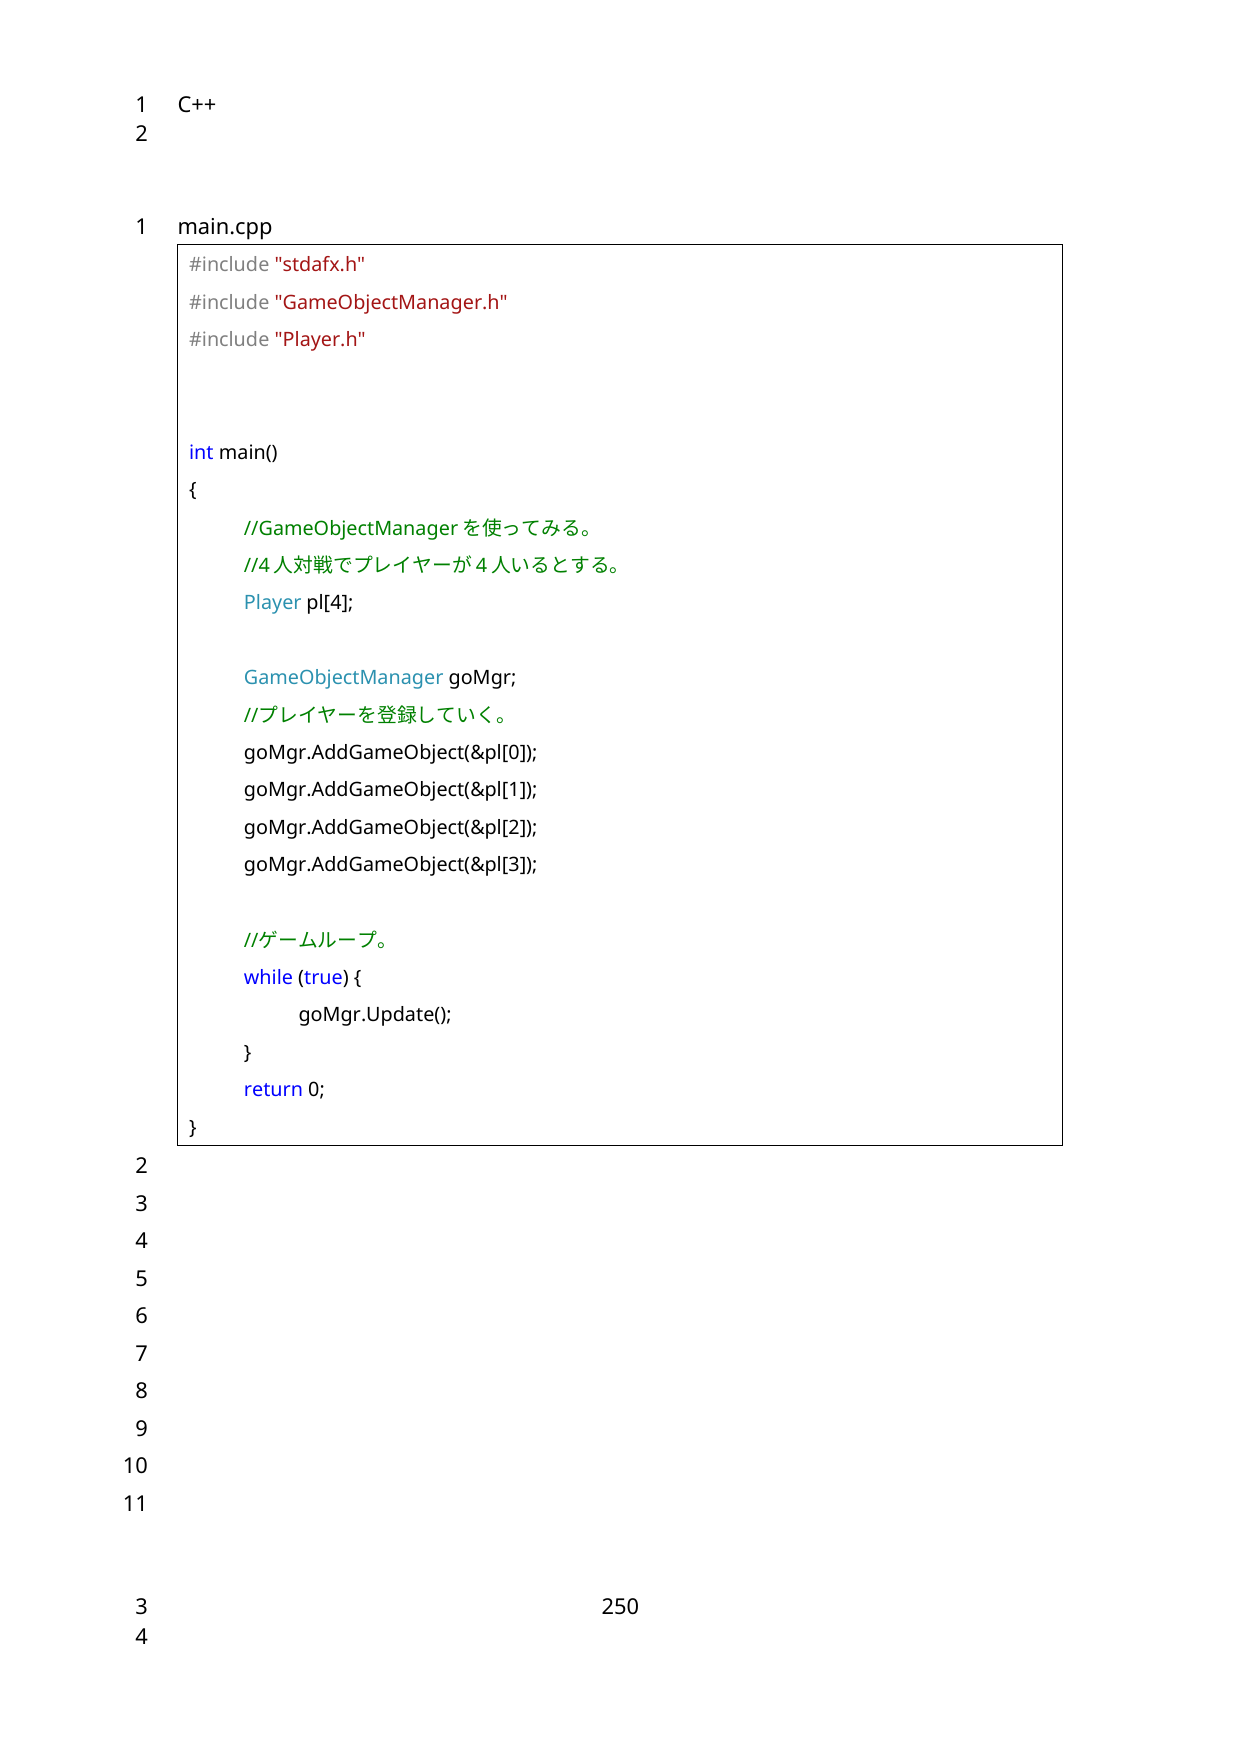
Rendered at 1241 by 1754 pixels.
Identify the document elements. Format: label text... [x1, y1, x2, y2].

table_header #include "stdafx.h" #include "GameObjectManager.h" #include "Player.h" int main() { //GameObjectManagerを使ってみる。 //4人対戦でプレイヤーが4人いるとする。 Player pl[4]; GameObjectManager goMgr; //プレイヤーを登録していく。 goMgr.AddGameObject(&pl[0]); goMgr.AddGameObject(&pl[1]); goMgr.AddGameObject(&pl[2]); goMgr.AddGameObject(&pl[3]); //ゲームループ。 while (true) { goMgr.Update(); } return 0; } [178, 245, 1062, 1145]
text main.cpp [177, 207, 1063, 244]
